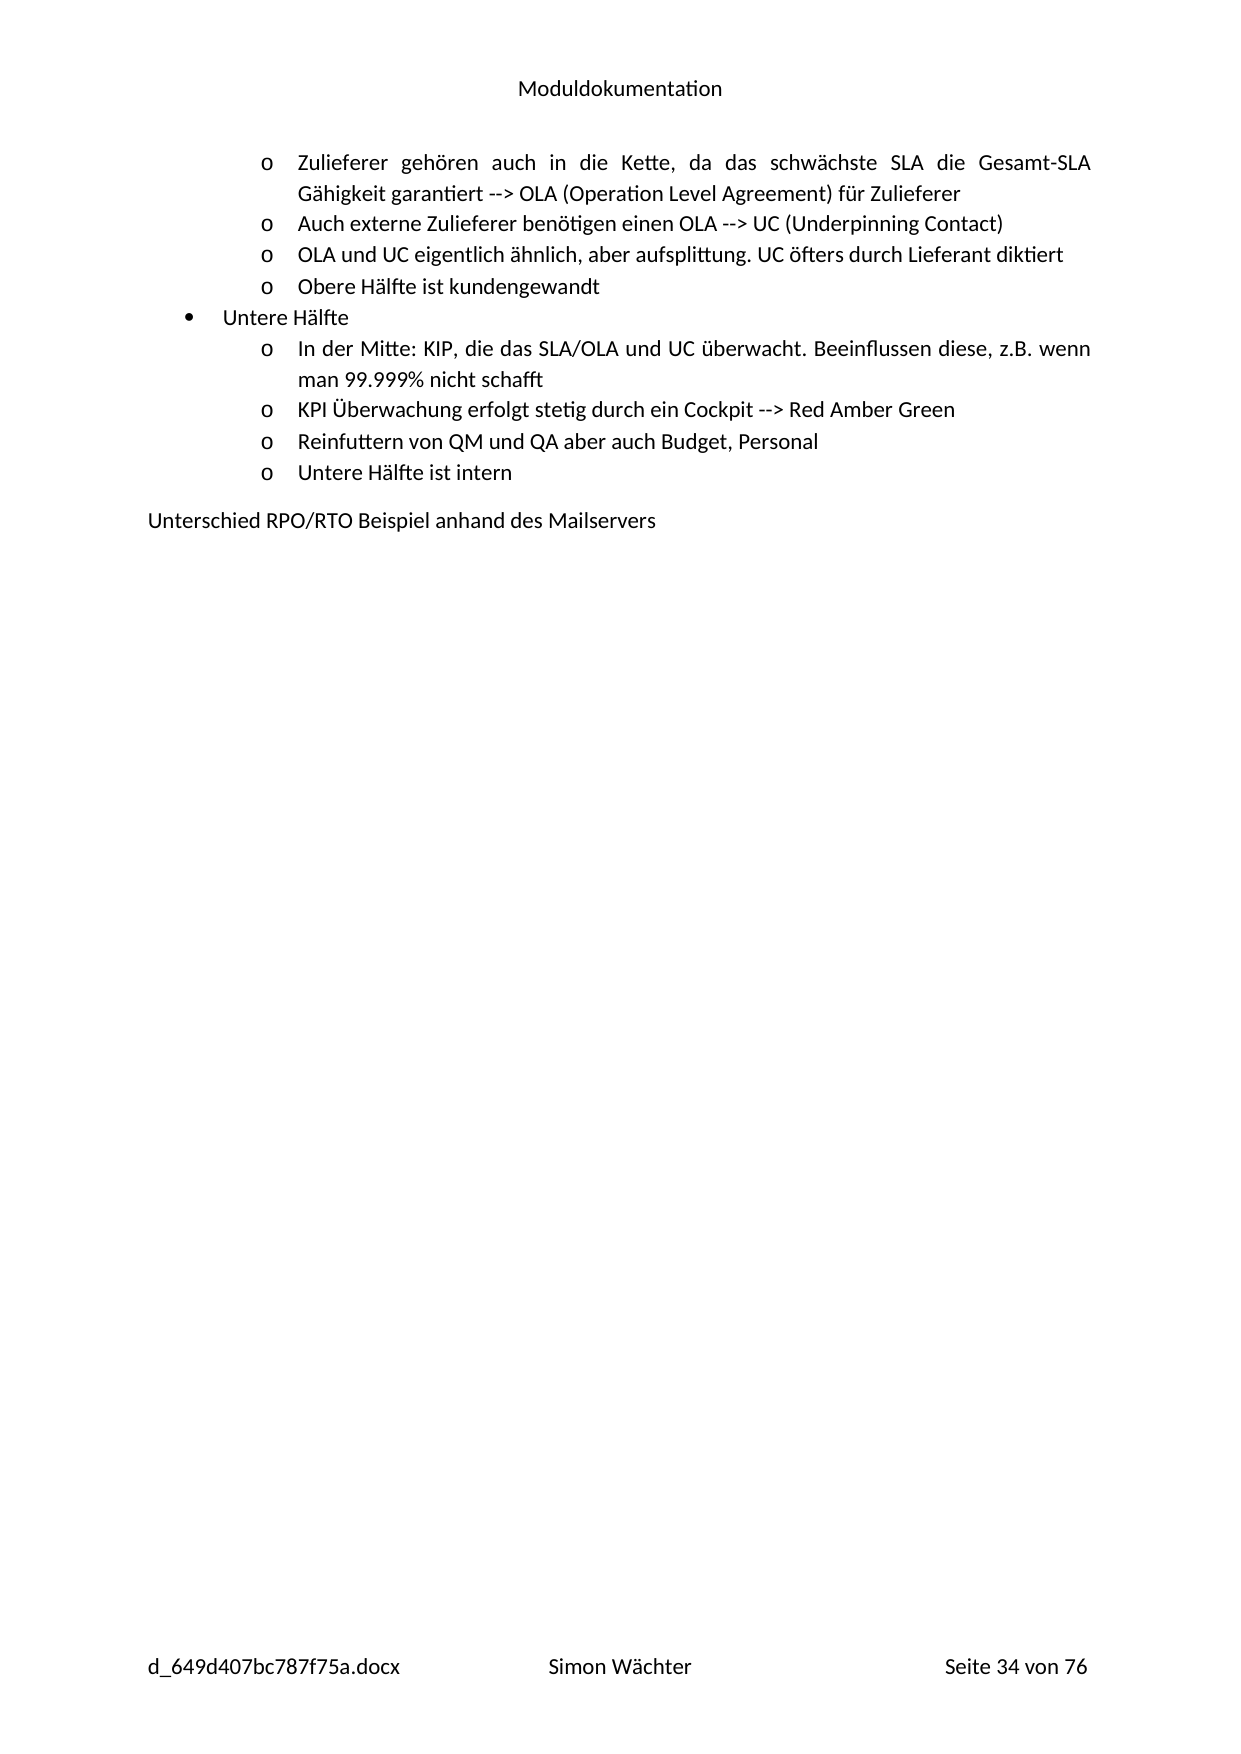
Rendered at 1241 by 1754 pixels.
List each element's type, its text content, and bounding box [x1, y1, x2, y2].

list OLA und UC eigentlich ähnlich, aber aufsplittung. UC öfters durch Lieferant diktiert [260, 241, 1093, 270]
list Zulieferer gehören auch in die Kette, da das schwächste SLA die Gesamt-SLA Gähigkeit garantiert --> OLA (Operation Level Agreement) für Zulieferer [260, 148, 1093, 207]
list KPI Überwachung erfolgt stetig durch ein Cockpit --> Red Amber Green [260, 395, 1093, 424]
list Auch externe Zulieferer benötigen einen OLA --> UC (Underpinning Contact) [260, 209, 1093, 238]
list Untere Hälfte [185, 303, 1093, 332]
text Unterschied RPO/RTO Beispiel anhand des Mailservers [148, 506, 1093, 534]
list Reinfuttern von QM und QA aber auch Budget, Personal [260, 427, 1093, 456]
list Obere Hälfte ist kundengewandt [260, 272, 1093, 301]
list In der Mitte: KIP, die das SLA/OLA und UC überwacht. Beeinflussen diese, z.B. wenn man 99.999% nicht schafft [260, 334, 1093, 393]
list Untere Hälfte ist intern [260, 458, 1093, 487]
